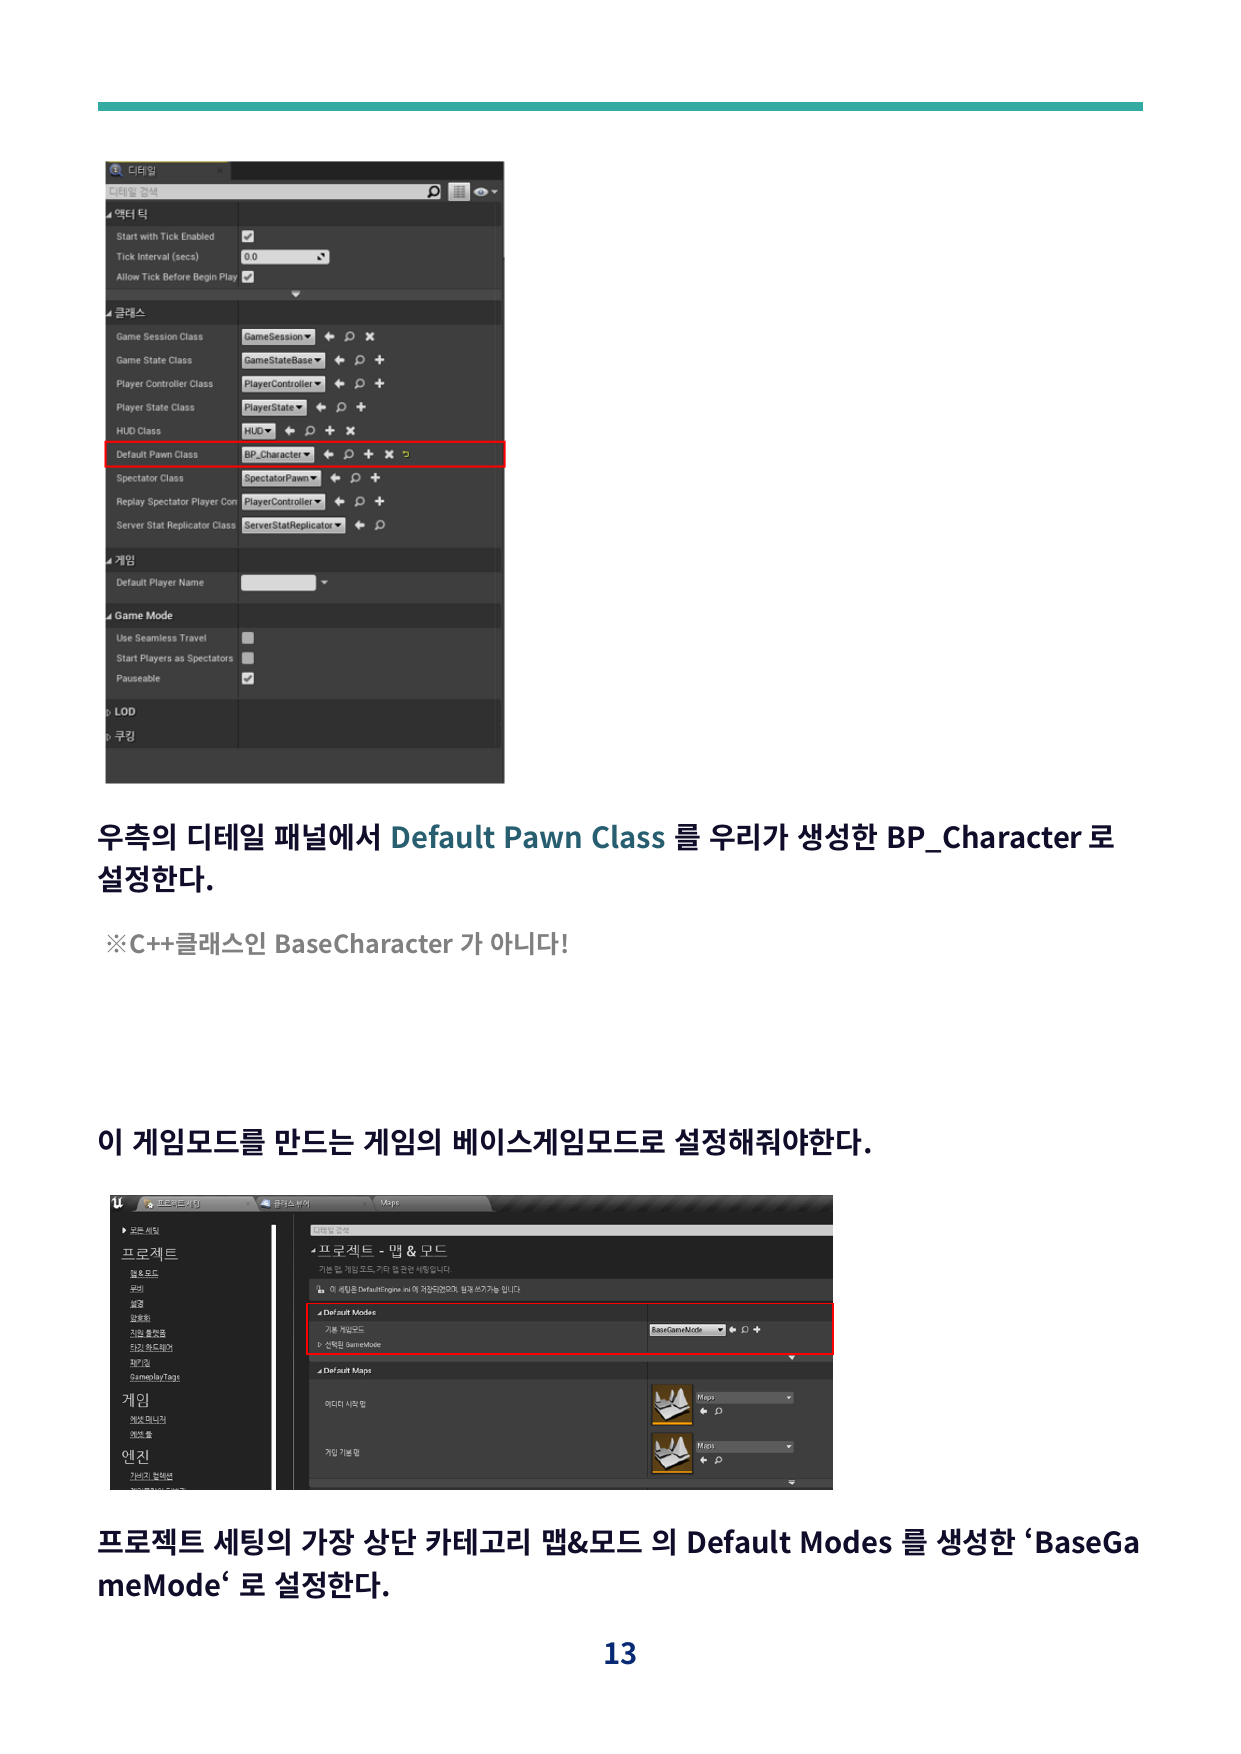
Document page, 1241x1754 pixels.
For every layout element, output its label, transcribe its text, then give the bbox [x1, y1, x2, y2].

picture [97, 1187, 840, 1495]
subtitle ※C++클래스인 BaseCharacter 가 아니다! [97, 924, 1143, 960]
picture [97, 156, 510, 790]
subtitle 우측의 디테일 패널에서 Default Pawn Class 를 우리가 생성한 BP_Character로 설정한다. [97, 814, 1143, 899]
subtitle 이 게임모드를 만드는 게임의 베이스게임모드로 설정해줘야한다. [97, 1120, 1143, 1162]
subtitle 프로젝트 세팅의 가장 상단 카테고리 맵&모드 의 Default Modes 를 생성한 ‘BaseGameMode‘ 로 설정한다. [97, 1520, 1143, 1604]
